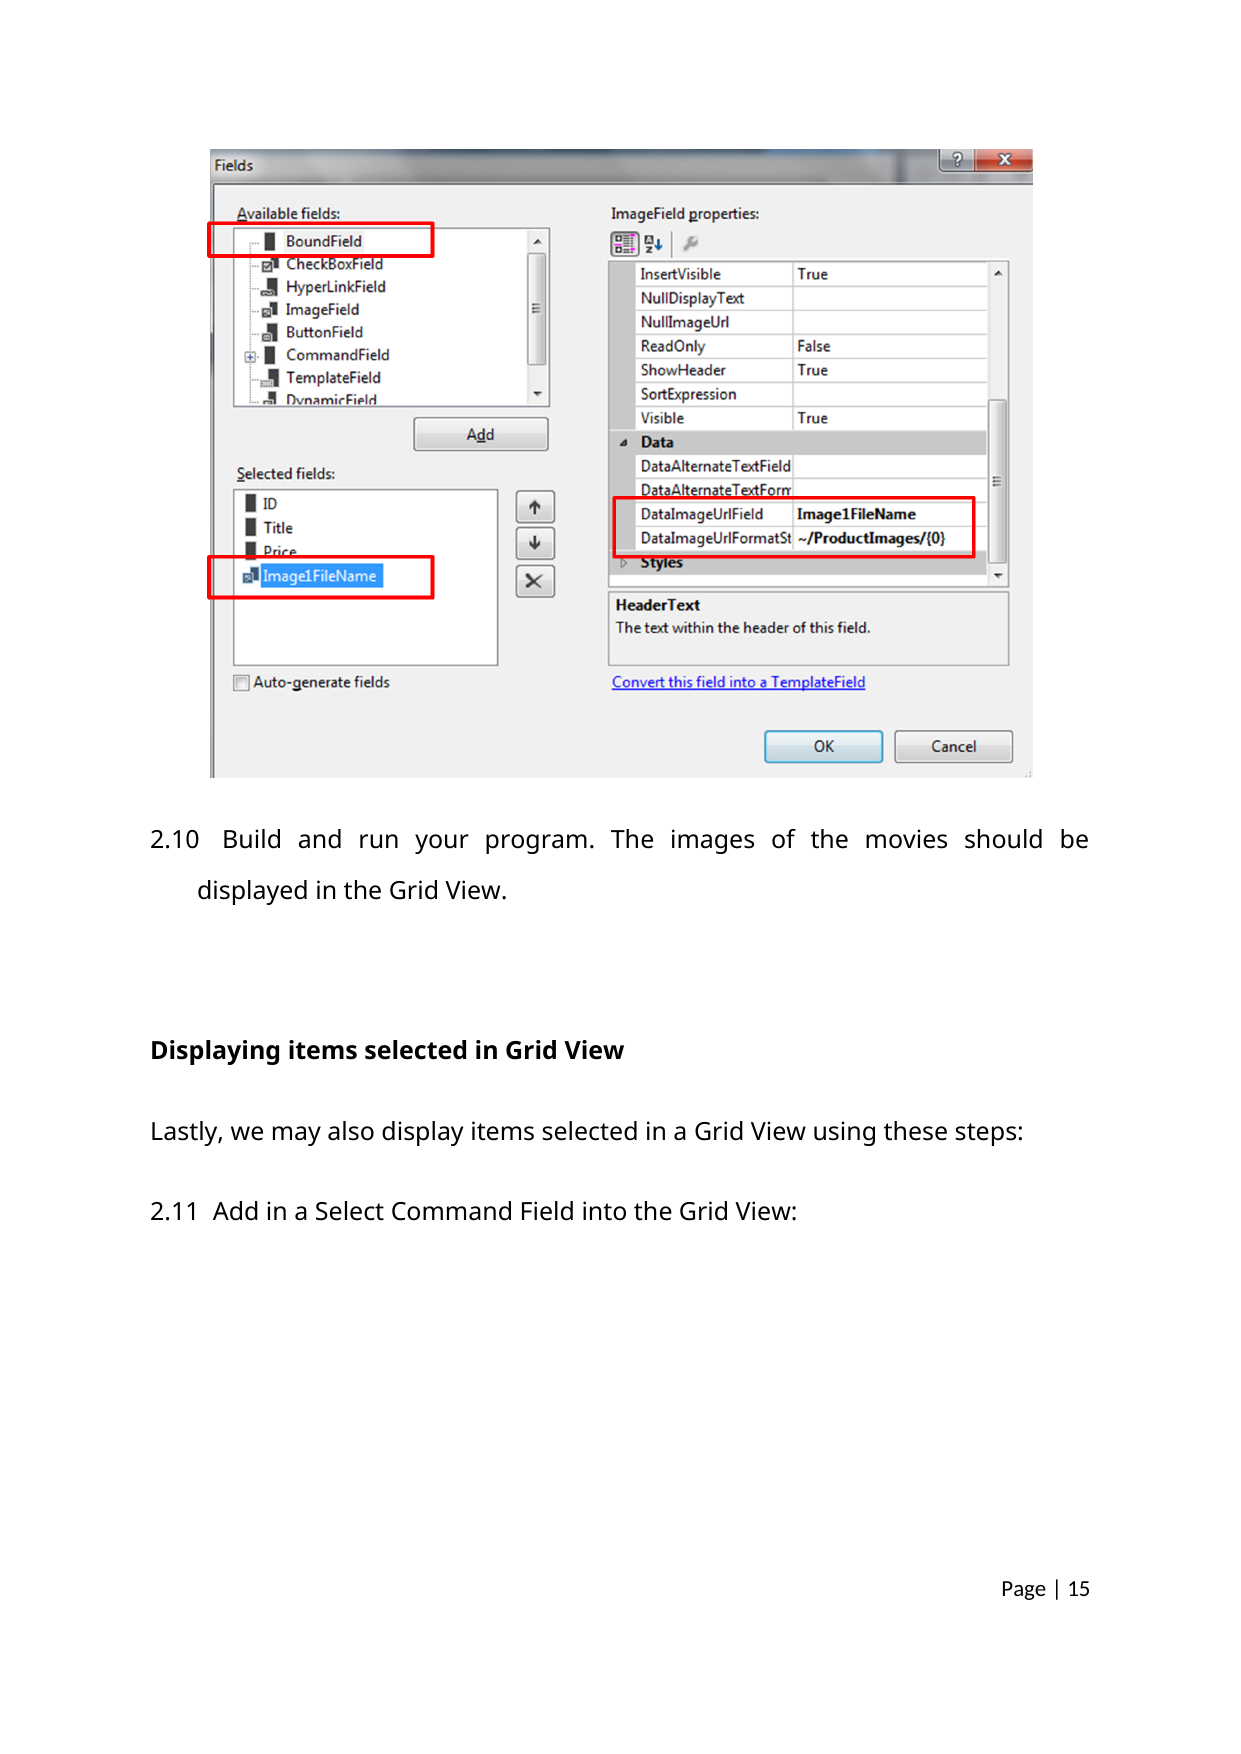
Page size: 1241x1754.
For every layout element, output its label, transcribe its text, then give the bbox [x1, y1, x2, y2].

picture [207, 149, 1033, 778]
list Add in a Select Command Field into the Grid View: [150, 1193, 1090, 1227]
text Displaying items selected in Grid View [150, 1033, 1090, 1067]
list Build and run your program. The images of the movies should be displayed in the Grid View. [150, 822, 1090, 907]
text Lastly, we may also display items selected in a Grid View using these steps: [150, 1113, 1090, 1147]
